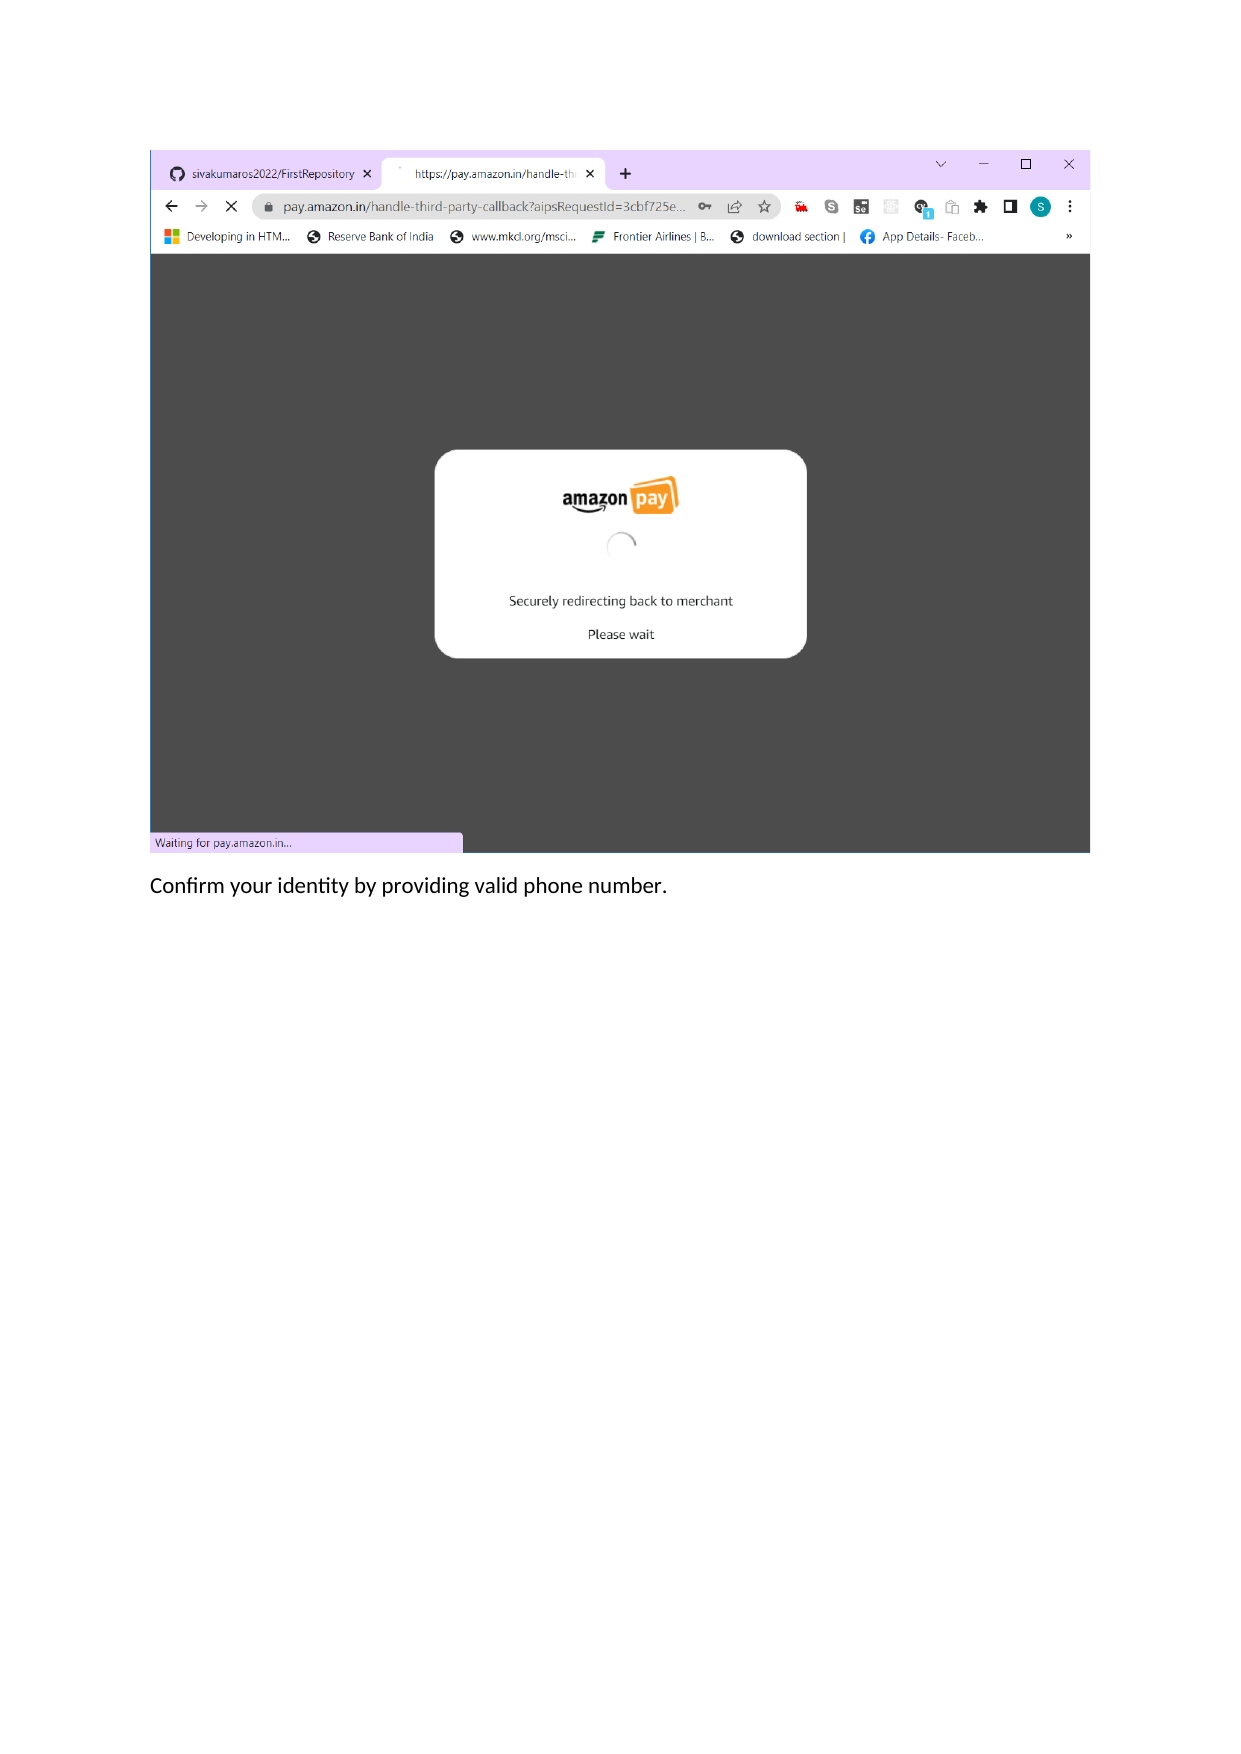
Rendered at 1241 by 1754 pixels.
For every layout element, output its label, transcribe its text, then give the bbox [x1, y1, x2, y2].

picture [150, 150, 1091, 853]
text Confirm your identity by providing valid phone number. [150, 871, 1090, 899]
